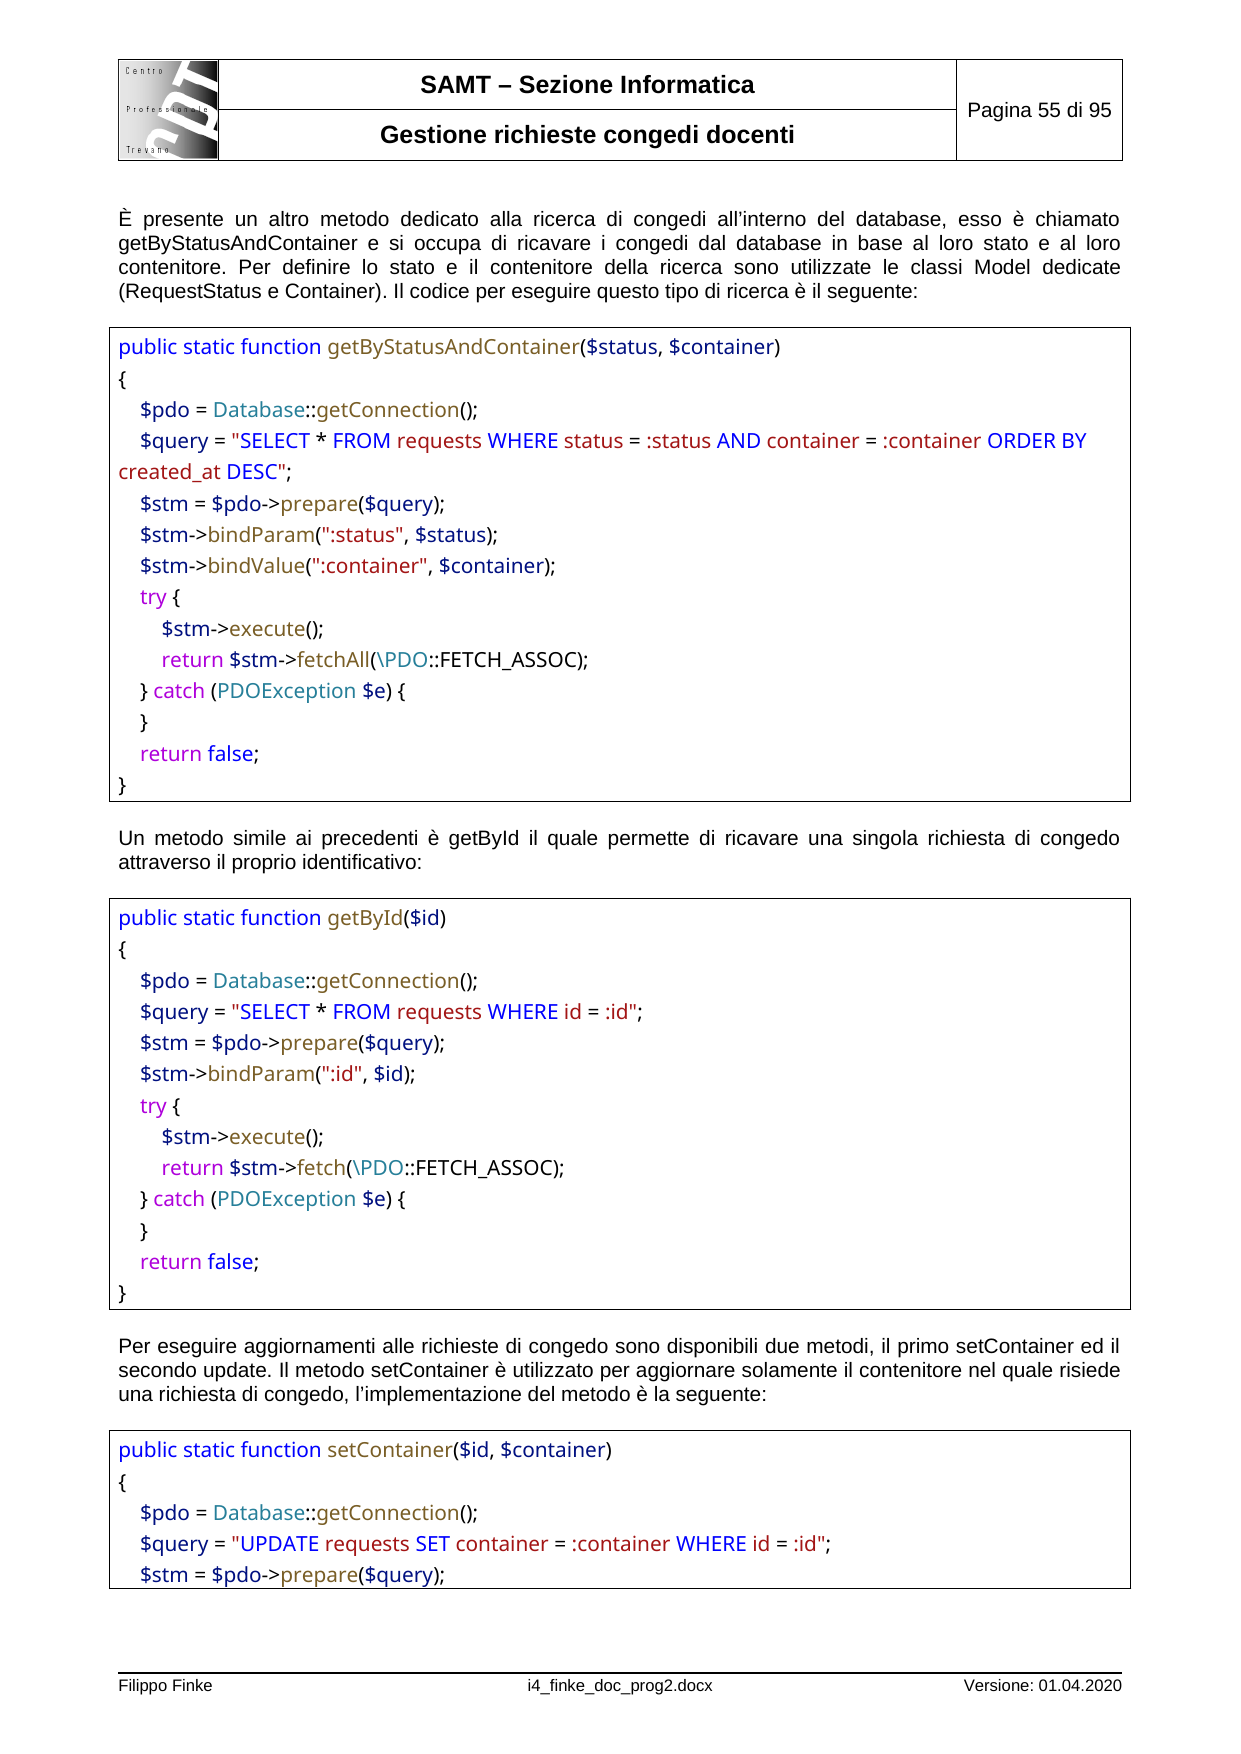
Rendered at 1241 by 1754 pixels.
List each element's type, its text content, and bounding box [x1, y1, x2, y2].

text } catch (PDOException $e) { [118, 1182, 1122, 1213]
text return $stm->fetch(\PDO::FETCH_ASSOC); [118, 1151, 1122, 1182]
text $stm->bindParam(":id", $id); [118, 1057, 1122, 1088]
text try { [118, 1088, 1122, 1119]
text $stm = $pdo->prepare($query); [118, 1026, 1122, 1057]
text public static function getById($id) [110, 899, 1130, 932]
text $stm = $pdo->prepare($query); [118, 486, 1122, 517]
text $query = "SELECT * FROM requests WHERE status = :status AND container = :container ORDER BY created_at DESC"; [118, 423, 1122, 486]
text $stm->execute(); [118, 611, 1122, 642]
text return false; [118, 1244, 1122, 1272]
text $stm->bindParam(":status", $status); [118, 517, 1122, 548]
text Un metodo simile ai precedenti è getById il quale permette di ricavare una singola richiesta di congedo attraverso il proprio identificativo: [118, 826, 1122, 873]
text $stm = $pdo->prepare($query); [118, 1558, 1122, 1588]
text Per eseguire aggiornamenti alle richieste di congedo sono disponibili due metodi, il primo setContainer ed il secondo update. Il metodo setContainer è utilizzato per aggiornare solamente il contenitore nel quale risiede una richiesta di congedo, l’implementazione del metodo è la seguente: [118, 1334, 1122, 1406]
text $query = "SELECT * FROM requests WHERE id = :id"; [118, 994, 1122, 1026]
text È presente un altro metodo dedicato alla ricerca di congedi all’interno del database, esso è chiamato getByStatusAndContainer e si occupa di ricavare i congedi dal database in base al loro stato e al loro contenitore. Per definire lo stato e il contenitore della ricerca sono utilizzate le classi Model dedicate (RequestStatus e Container). Il codice per eseguire questo tipo di ricerca è il seguente: [118, 207, 1122, 303]
text } [118, 1213, 1122, 1244]
text $pdo = Database::getConnection(); [118, 392, 1122, 423]
picture [118, 60, 218, 159]
text return false; [118, 736, 1122, 764]
text } [110, 1272, 1130, 1309]
text { [118, 932, 1122, 963]
text } catch (PDOException $e) { [118, 673, 1122, 705]
text try { [118, 580, 1122, 611]
text $stm->bindValue(":container", $container); [118, 548, 1122, 580]
text public static function setContainer($id, $container) [110, 1431, 1130, 1464]
text $query = "UPDATE requests SET container = :container WHERE id = :id"; [118, 1527, 1122, 1558]
text public static function getByStatusAndContainer($status, $container) [110, 328, 1130, 361]
text return $stm->fetchAll(\PDO::FETCH_ASSOC); [118, 642, 1122, 673]
text $stm->execute(); [118, 1119, 1122, 1151]
text } [118, 705, 1122, 736]
text } [110, 764, 1130, 801]
text $pdo = Database::getConnection(); [118, 1495, 1122, 1527]
text $pdo = Database::getConnection(); [118, 963, 1122, 994]
text { [118, 1464, 1122, 1495]
text { [118, 361, 1122, 392]
